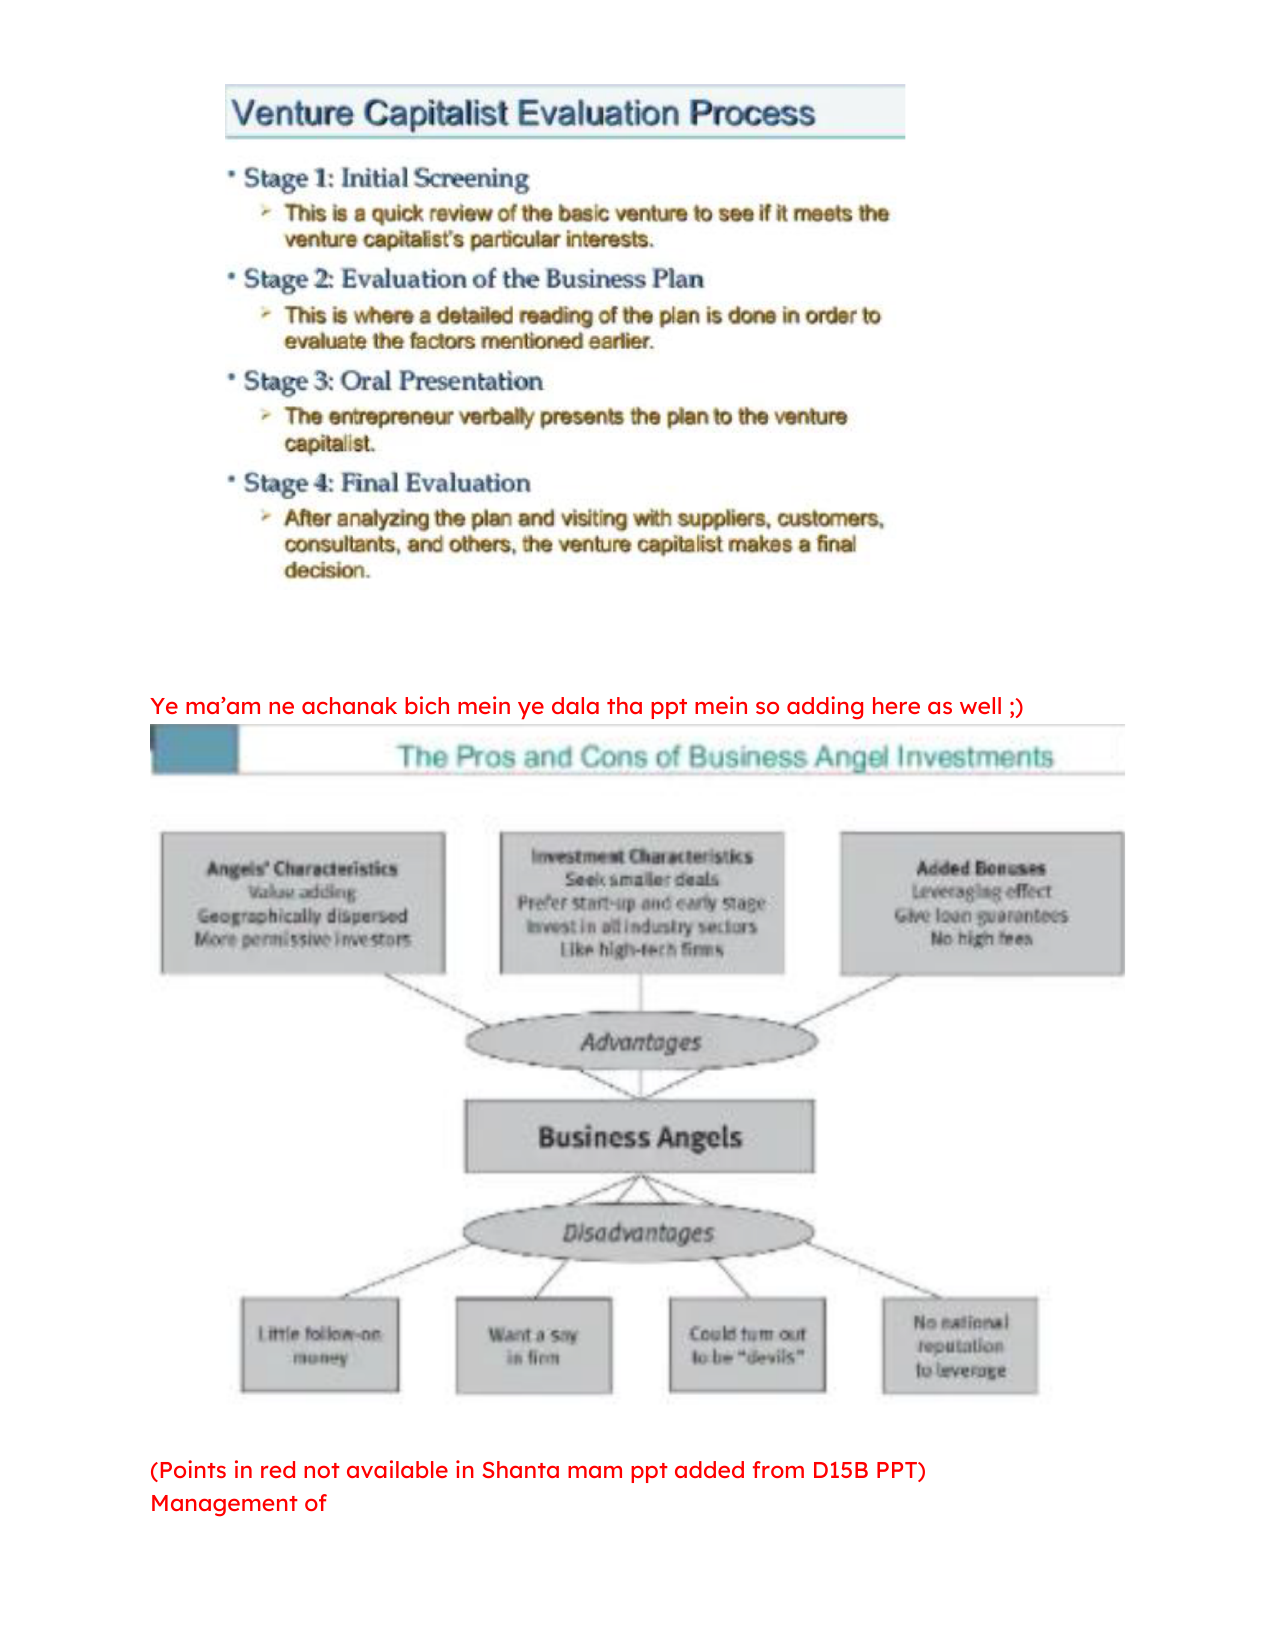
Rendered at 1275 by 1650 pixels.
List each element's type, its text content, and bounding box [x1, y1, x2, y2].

picture [225, 84, 906, 590]
picture [150, 724, 1125, 1419]
text Ye ma’am ne achanak bich mein ye dala tha ppt mein so adding here as well ;) [150, 692, 1125, 721]
text Management of [150, 1488, 1125, 1517]
text (Points in red not available in Shanta mam ppt added from D15B PPT) [150, 1455, 1125, 1484]
